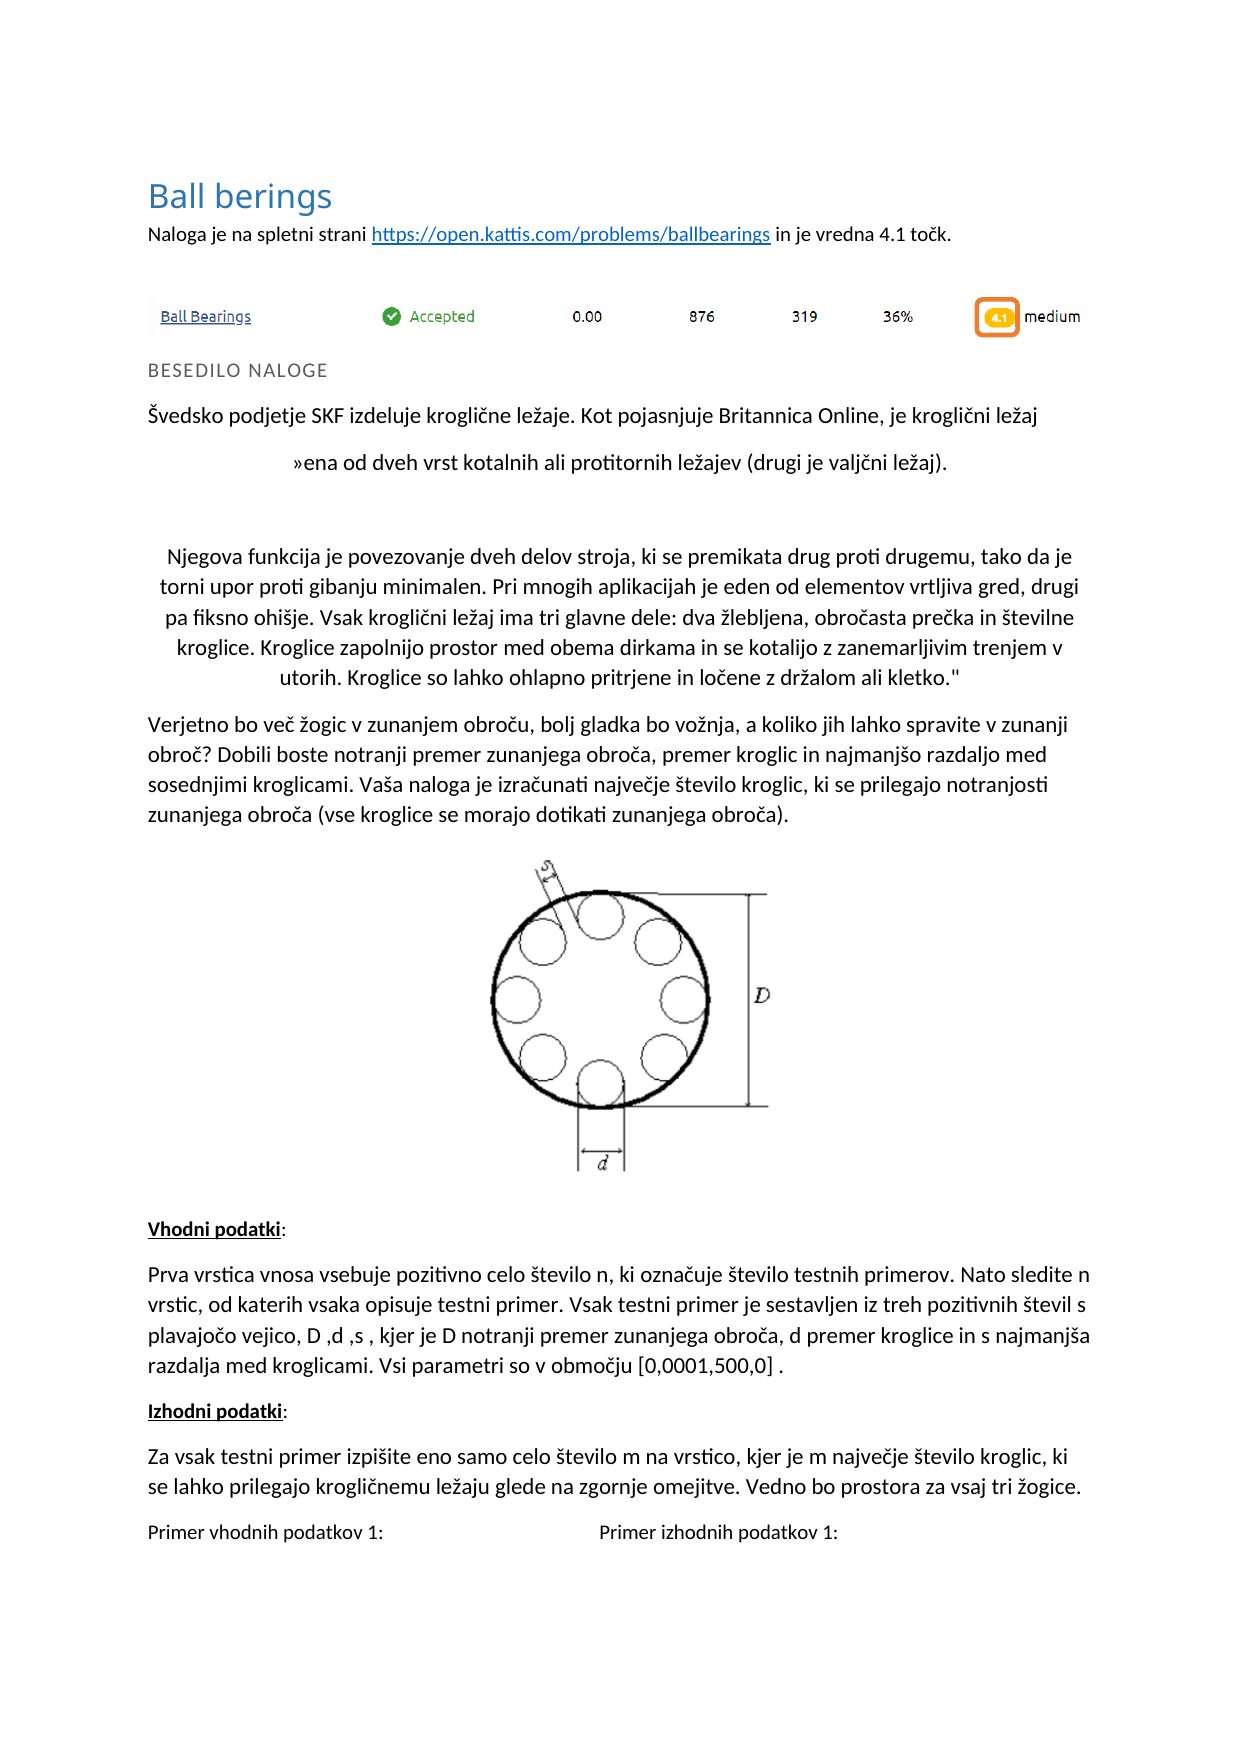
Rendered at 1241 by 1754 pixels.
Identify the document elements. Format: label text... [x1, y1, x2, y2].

text Primer vhodnih podatkov 1: Primer izhodnih podatkov 1: [148, 1519, 1093, 1544]
text Vhodni podatki: [148, 1216, 1093, 1242]
text BESEDILO NALOGE [148, 357, 1093, 383]
text Verjetno bo več žogic v zunanjem obroču, bolj gladka bo vožnja, a koliko jih lahko spravite v zunanji obroč? Dobili boste notranji premer zunanjega obroča, premer kroglic in najmanjšo razdaljo med sosednjimi kroglicami. Vaša naloga je izračunati največje število kroglic, ki se prilegajo notranjosti zunanjega obroča (vse kroglice se morajo dotikati zunanjega obroča). [148, 710, 1093, 828]
text Izhodni podatki: [148, 1398, 1093, 1423]
text »ena od dveh vrst kotalnih ali protitornih ležajev (drugi je valjčni ležaj). [148, 448, 1093, 476]
text Švedsko podjetje SKF izdeluje kroglične ležaje. Kot pojasnjuje Britannica Online, je kroglični ležaj [148, 402, 1093, 429]
picture [147, 295, 1093, 339]
text Za vsak testni primer izpišite eno samo celo število m na vrstico, kjer je m največje število kroglic, ki se lahko prilegajo krogličnemu ležaju glede na zgornje omejitve. Vedno bo prostora za vsaj tri žogice. [148, 1442, 1093, 1500]
text Naloga je na spletni strani https://open.kattis.com/problems/ballbearings in je vredna 4.1 točk. [148, 222, 1093, 247]
text Prva vrstica vnosa vsebuje pozitivno celo število n, ki označuje število testnih primerov. Nato sledite n vrstic, od katerih vsaka opisuje testni primer. Vsak testni primer je sestavljen iz treh pozitivnih števil s plavajočo vejico, D ,d ,s , kjer je D notranji premer zunanjega obroča, d premer kroglice in s najmanjša razdalja med kroglicami. Vsi parametri so v območju [0,0001,500,0] . [148, 1260, 1093, 1379]
picture [436, 847, 804, 1198]
text Njegova funkcija je povezovanje dveh delov stroja, ki se premikata drug proti drugemu, tako da je torni upor proti gibanju minimalen. Pri mnogih aplikacijah je eden od elementov vrtljiva gred, drugi pa fiksno ohišje. Vsak kroglični ležaj ima tri glavne dele: dva žlebljena, obročasta prečka in številne kroglice. Kroglice zapolnijo prostor med obema dirkama in se kotalijo z zanemarljivim trenjem v utorih. Kroglice so lahko ohlapno pritrjene in ločene z držalom ali kletko." [148, 542, 1093, 691]
subtitle Ball berings [148, 173, 1093, 218]
